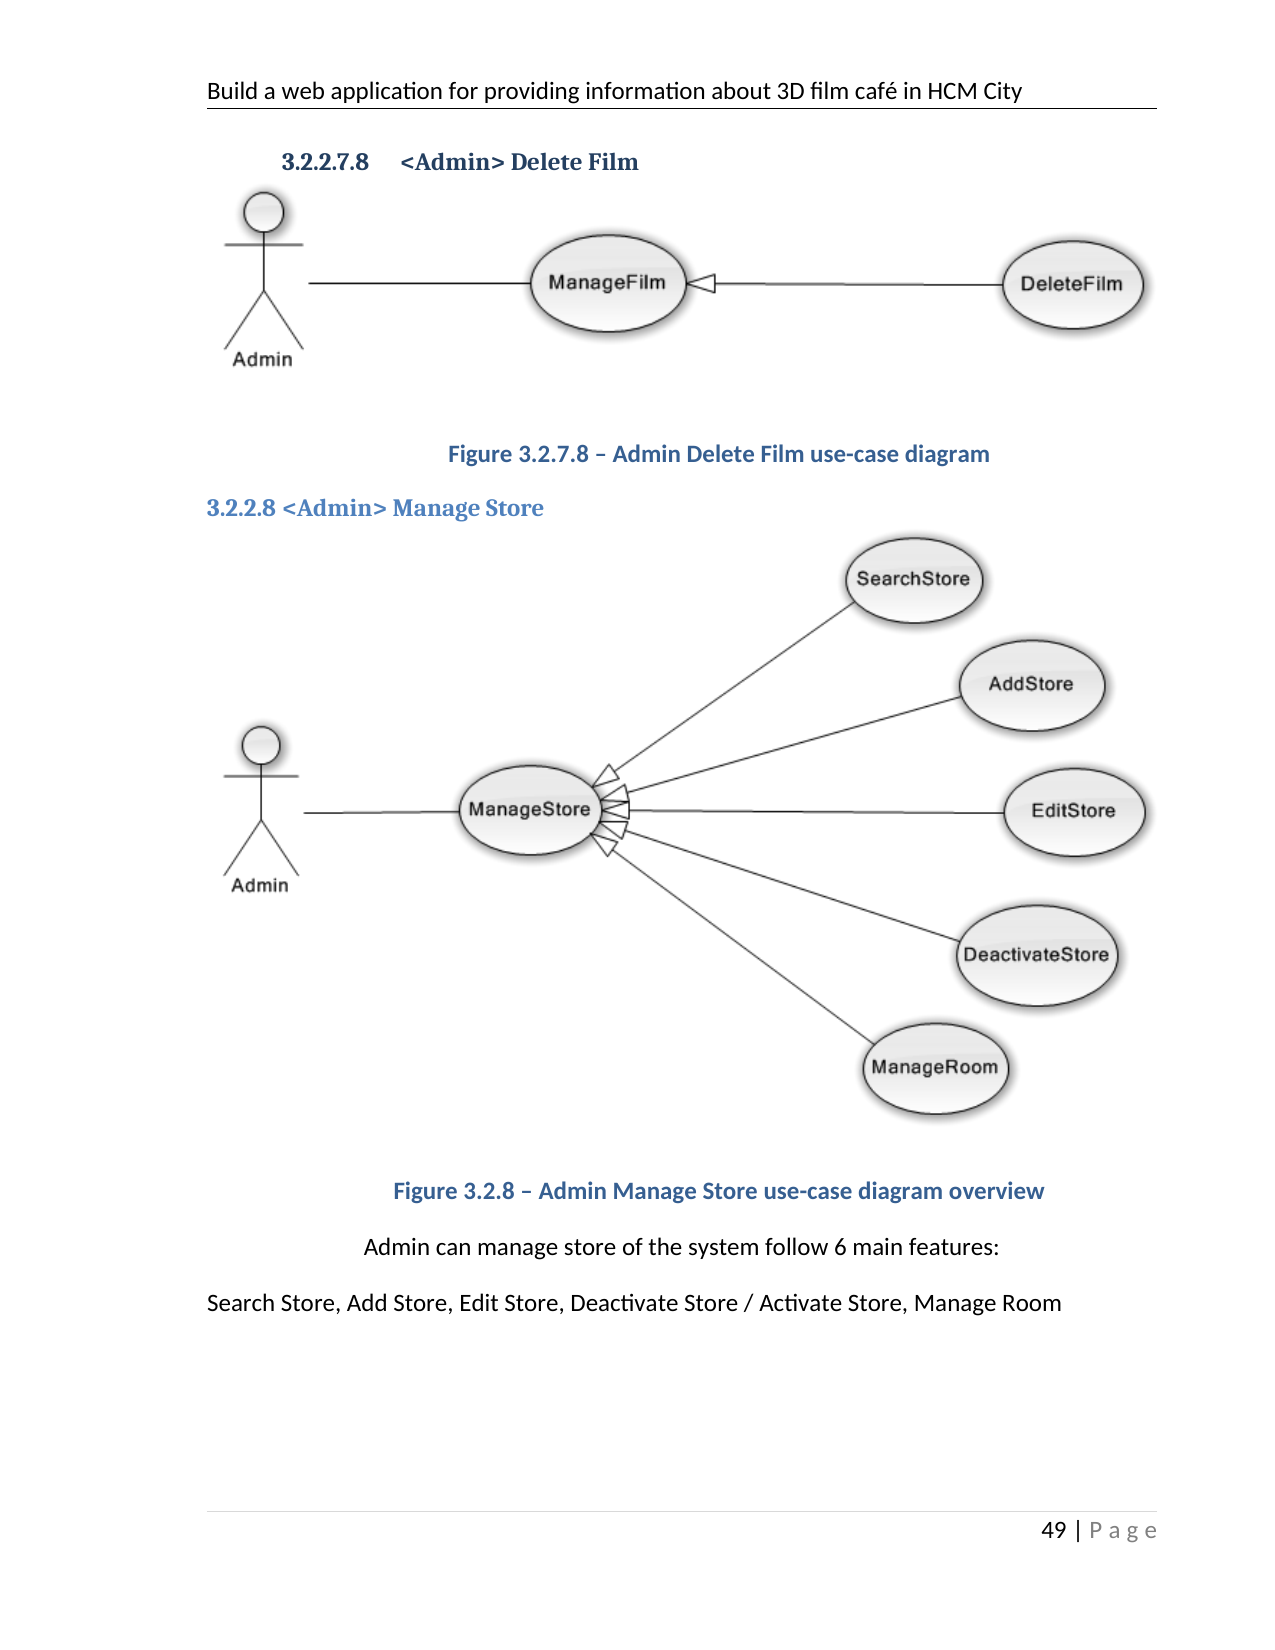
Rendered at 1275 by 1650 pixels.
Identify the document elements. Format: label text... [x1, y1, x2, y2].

list Search Store, Add Store, Edit Store, Deactivate Store / Activate Store, Manage Room [207, 1287, 1157, 1318]
text Admin can manage store of the system follow 6 main features: [207, 1231, 1157, 1262]
text Figure 3.2.7.8 – Admin Delete Film use-case diagram [282, 438, 1157, 469]
subtitle <Admin> Delete Film [282, 148, 1157, 176]
picture [206, 180, 1182, 413]
picture [206, 527, 1182, 1151]
subtitle <Admin> Manage Store [207, 494, 1157, 523]
text Figure 3.2.8 – Admin Manage Store use-case diagram overview [282, 1175, 1157, 1206]
